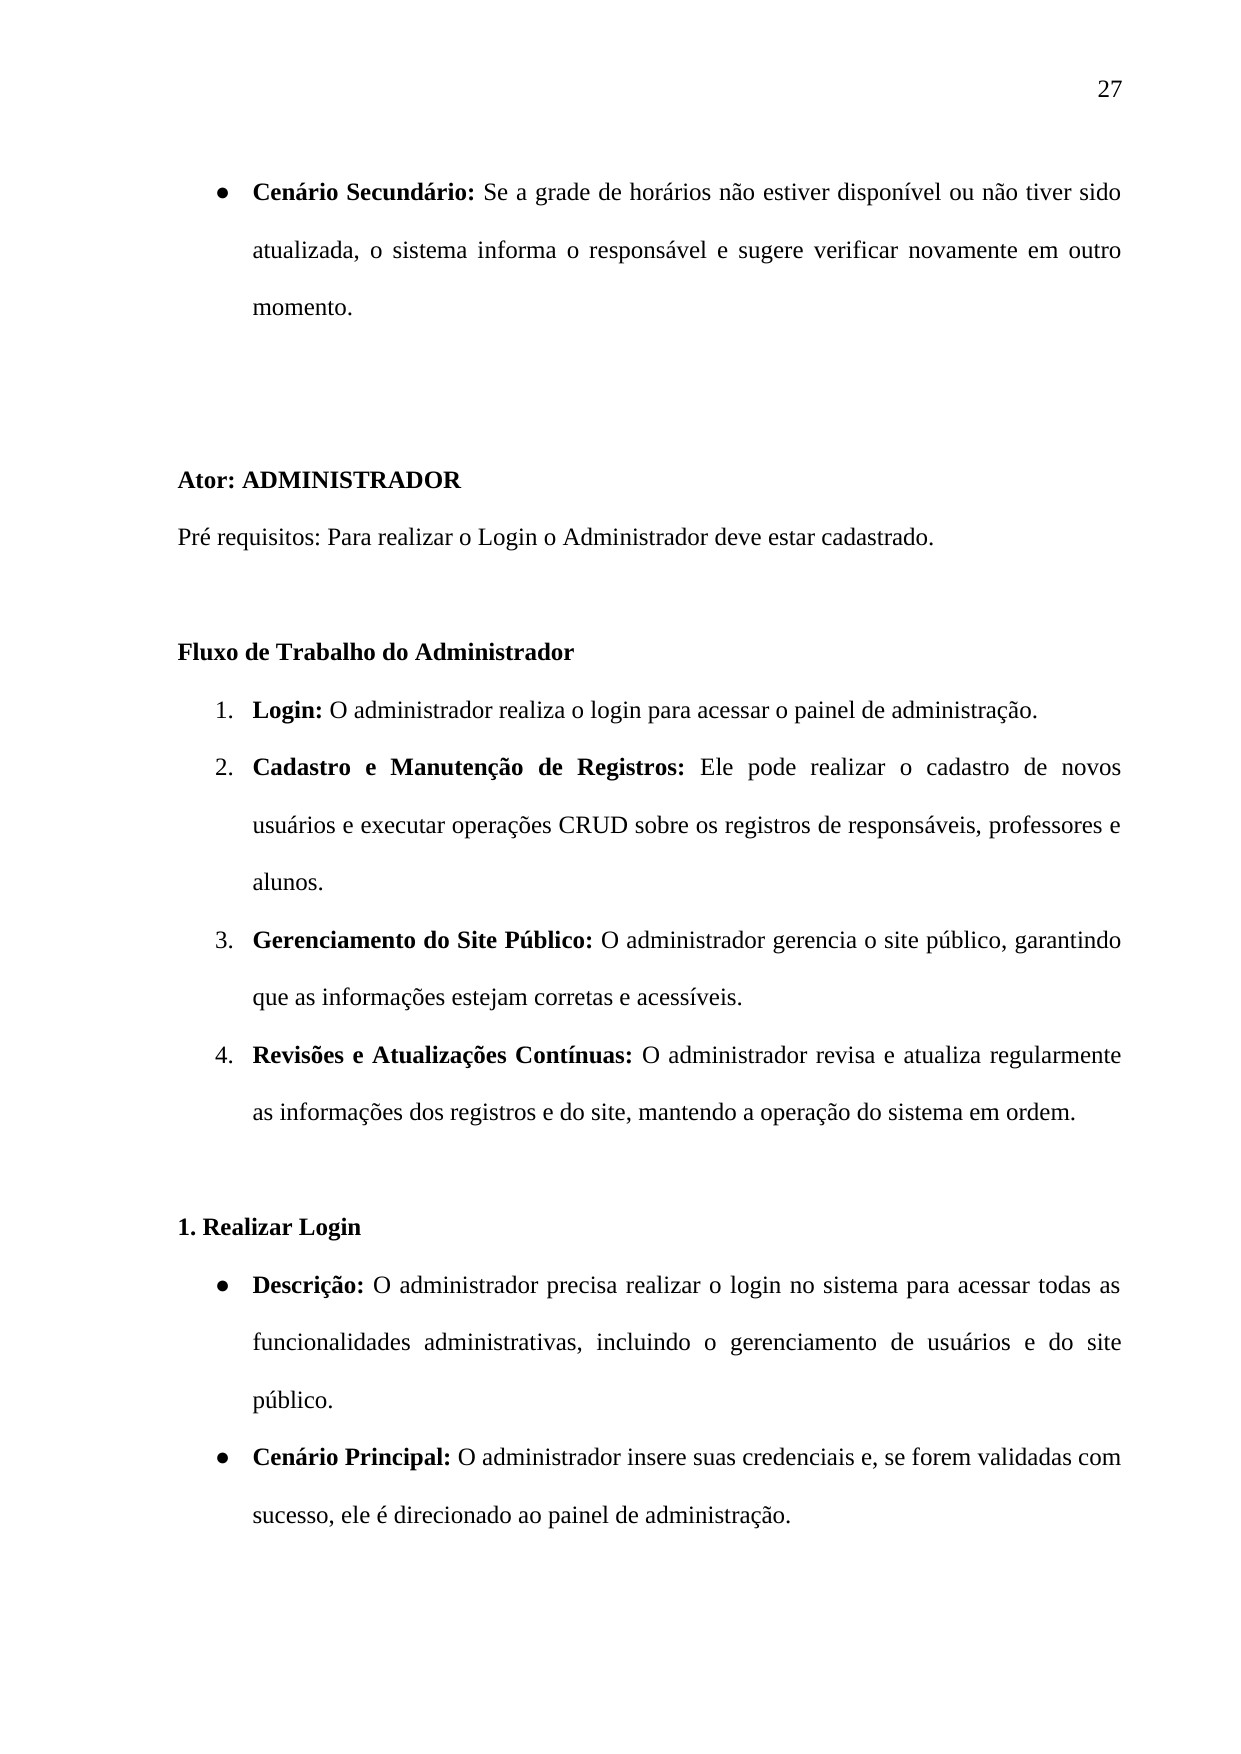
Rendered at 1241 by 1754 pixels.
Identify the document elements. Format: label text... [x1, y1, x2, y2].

list Cenário Principal: O administrador insere suas credenciais e, se forem validadas com sucesso, ele é direcionado ao painel de administração. [215, 1442, 1122, 1528]
list Revisões e Atualizações Contínuas: O administrador revisa e atualiza regularmente as informações dos registros e do site, mantendo a operação do sistema em ordem. [215, 1040, 1122, 1126]
text Ator: ADMINISTRADOR [177, 465, 1122, 493]
list Cadastro e Manutenção de Registros: Ele pode realizar o cadastro de novos usuários e executar operações CRUD sobre os registros de responsáveis, professores e alunos. [215, 752, 1122, 896]
list Gerenciamento do Site Público: O administrador gerencia o site público, garantindo que as informações estejam corretas e acessíveis. [215, 925, 1122, 1011]
text Pré requisitos: Para realizar o Login o Administrador deve estar cadastrado. [177, 522, 1122, 551]
text Fluxo de Trabalho do Administrador [177, 637, 1122, 666]
list Cenário Secundário: Se a grade de horários não estiver disponível ou não tiver sido atualizada, o sistema informa o responsável e sugere verificar novamente em outro momento. [215, 177, 1122, 321]
list Descrição: O administrador precisa realizar o login no sistema para acessar todas as funcionalidades administrativas, incluindo o gerenciamento de usuários e do site público. [215, 1270, 1122, 1413]
text 1. Realizar Login [177, 1212, 1122, 1241]
list Login: O administrador realiza o login para acessar o painel de administração. [215, 695, 1122, 723]
